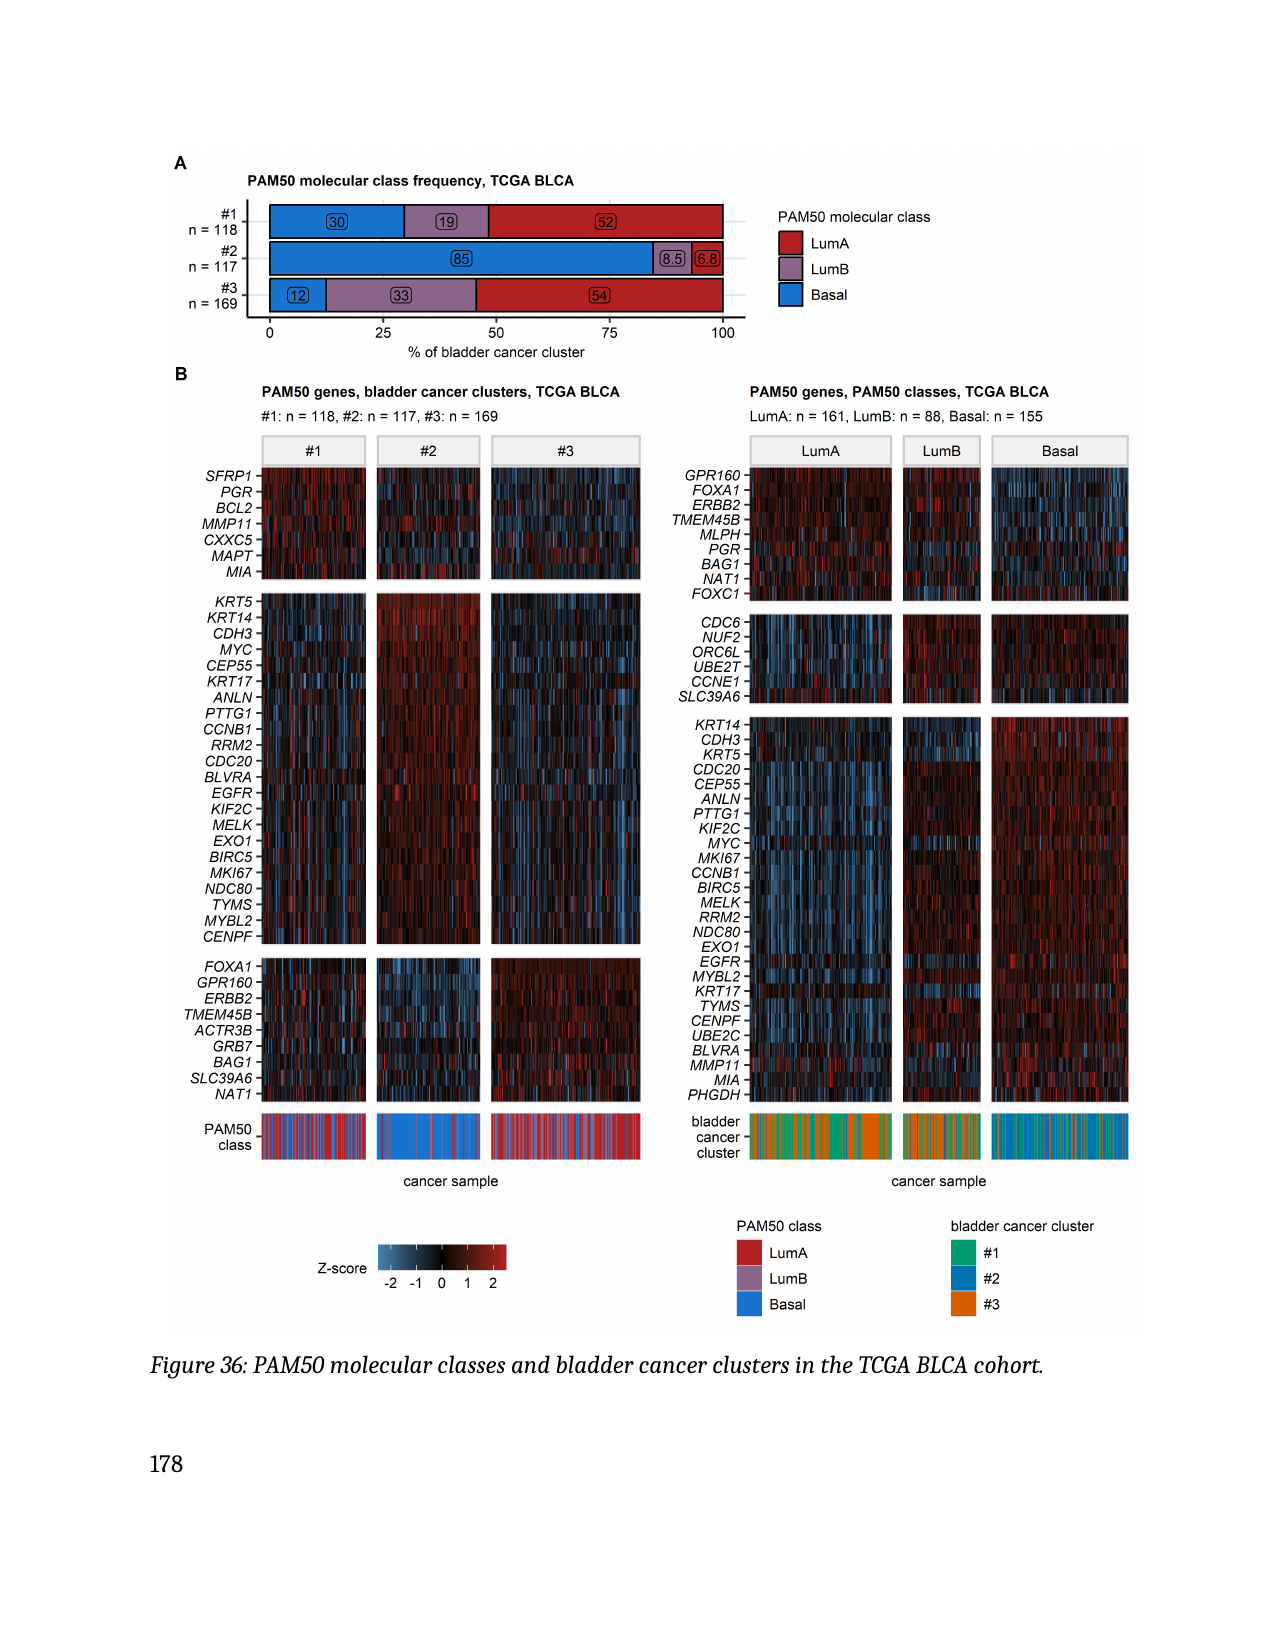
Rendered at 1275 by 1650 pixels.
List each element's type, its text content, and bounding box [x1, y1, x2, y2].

picture [168, 150, 1144, 1331]
text Figure 36: PAM50 molecular classes and bladder cancer clusters in the TCGA BLCA cohort. [150, 1351, 1125, 1380]
